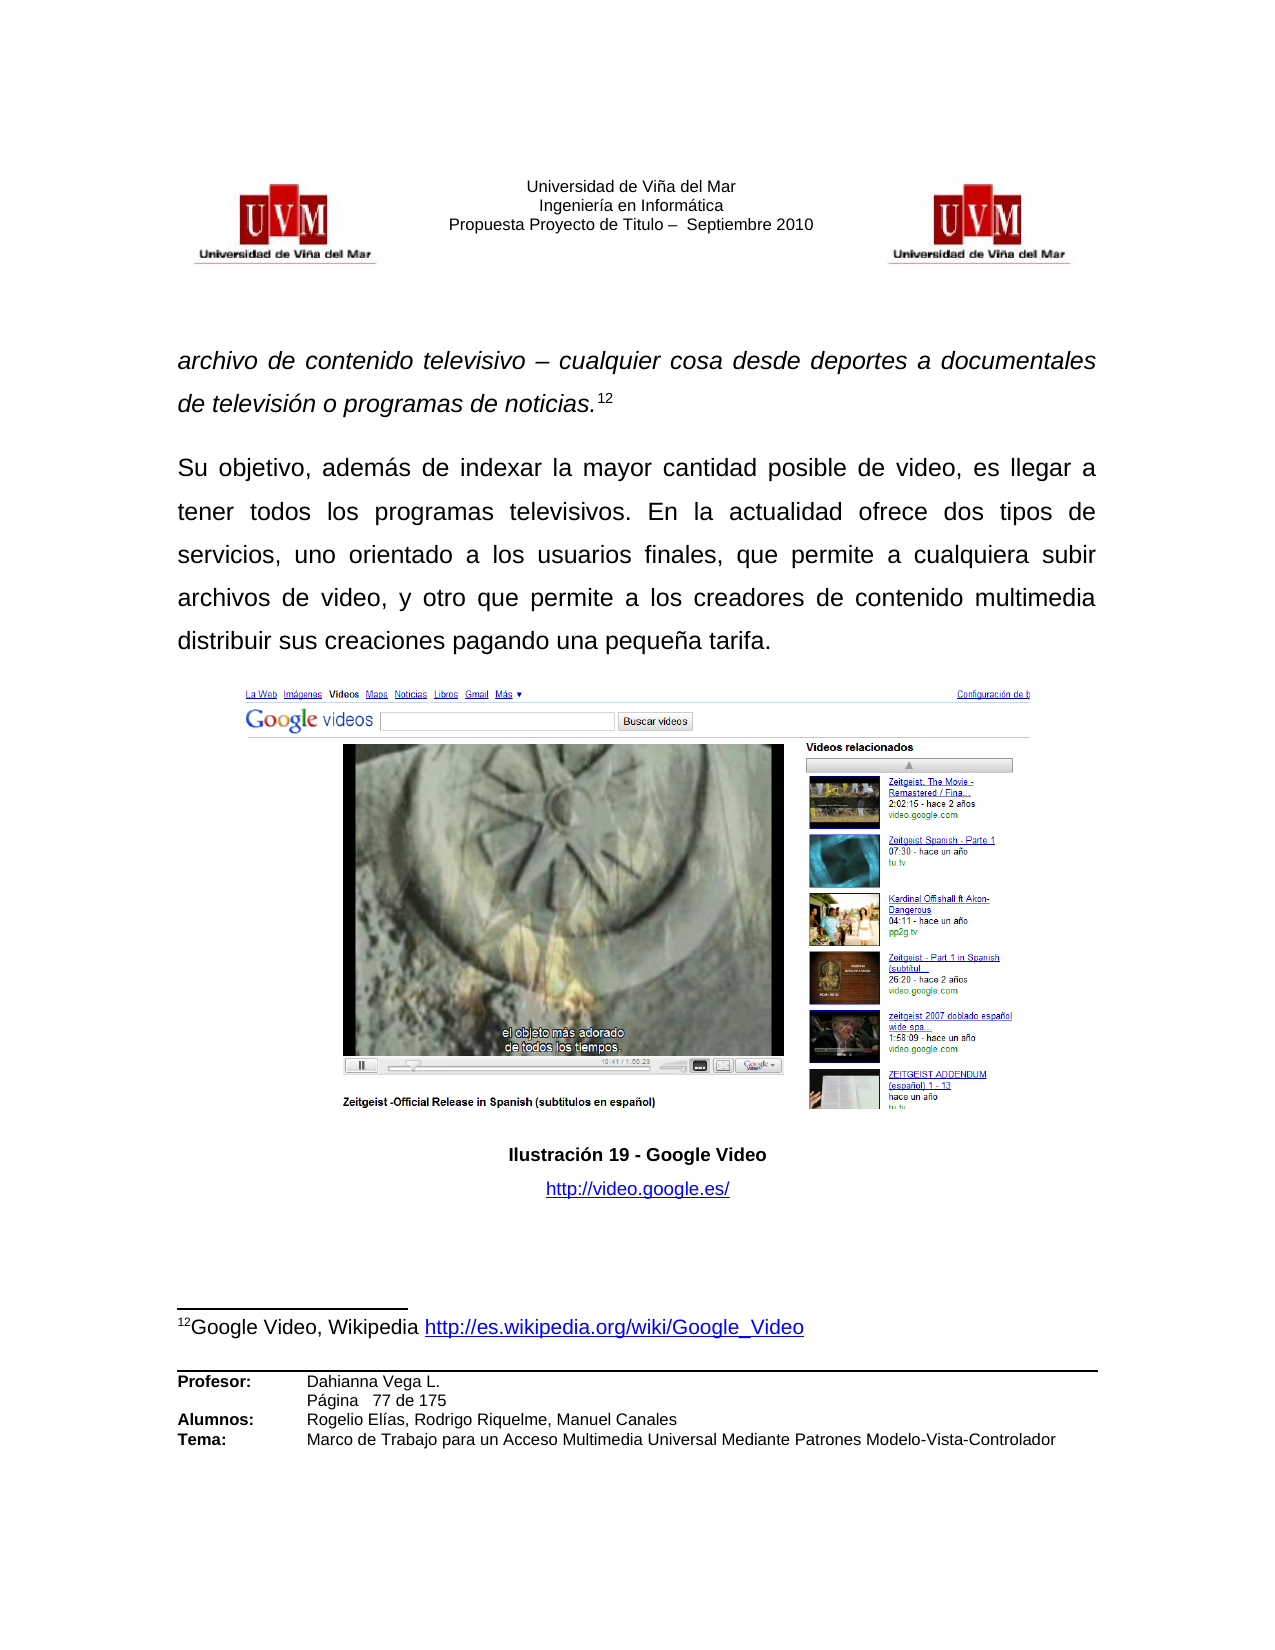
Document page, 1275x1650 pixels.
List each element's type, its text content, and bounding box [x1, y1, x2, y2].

picture [245, 690, 1030, 1109]
text Su objetivo, además de indexar la mayor cantidad posible de video, es llegar a tener todos los programas televisivos. En la actualidad ofrece dos tipos de servicios, uno orientado a los usuarios finales, que permite a cualquiera subir archivos de video, y otro que permite a los creadores de contenido multimedia distribuir sus creaciones pagando una pequeña tarifa. [177, 453, 1098, 655]
text http://video.google.es/ [177, 1178, 1098, 1199]
picture [871, 176, 1084, 267]
picture [177, 176, 390, 267]
text Ilustración 19 - Google Video [177, 1144, 1098, 1165]
